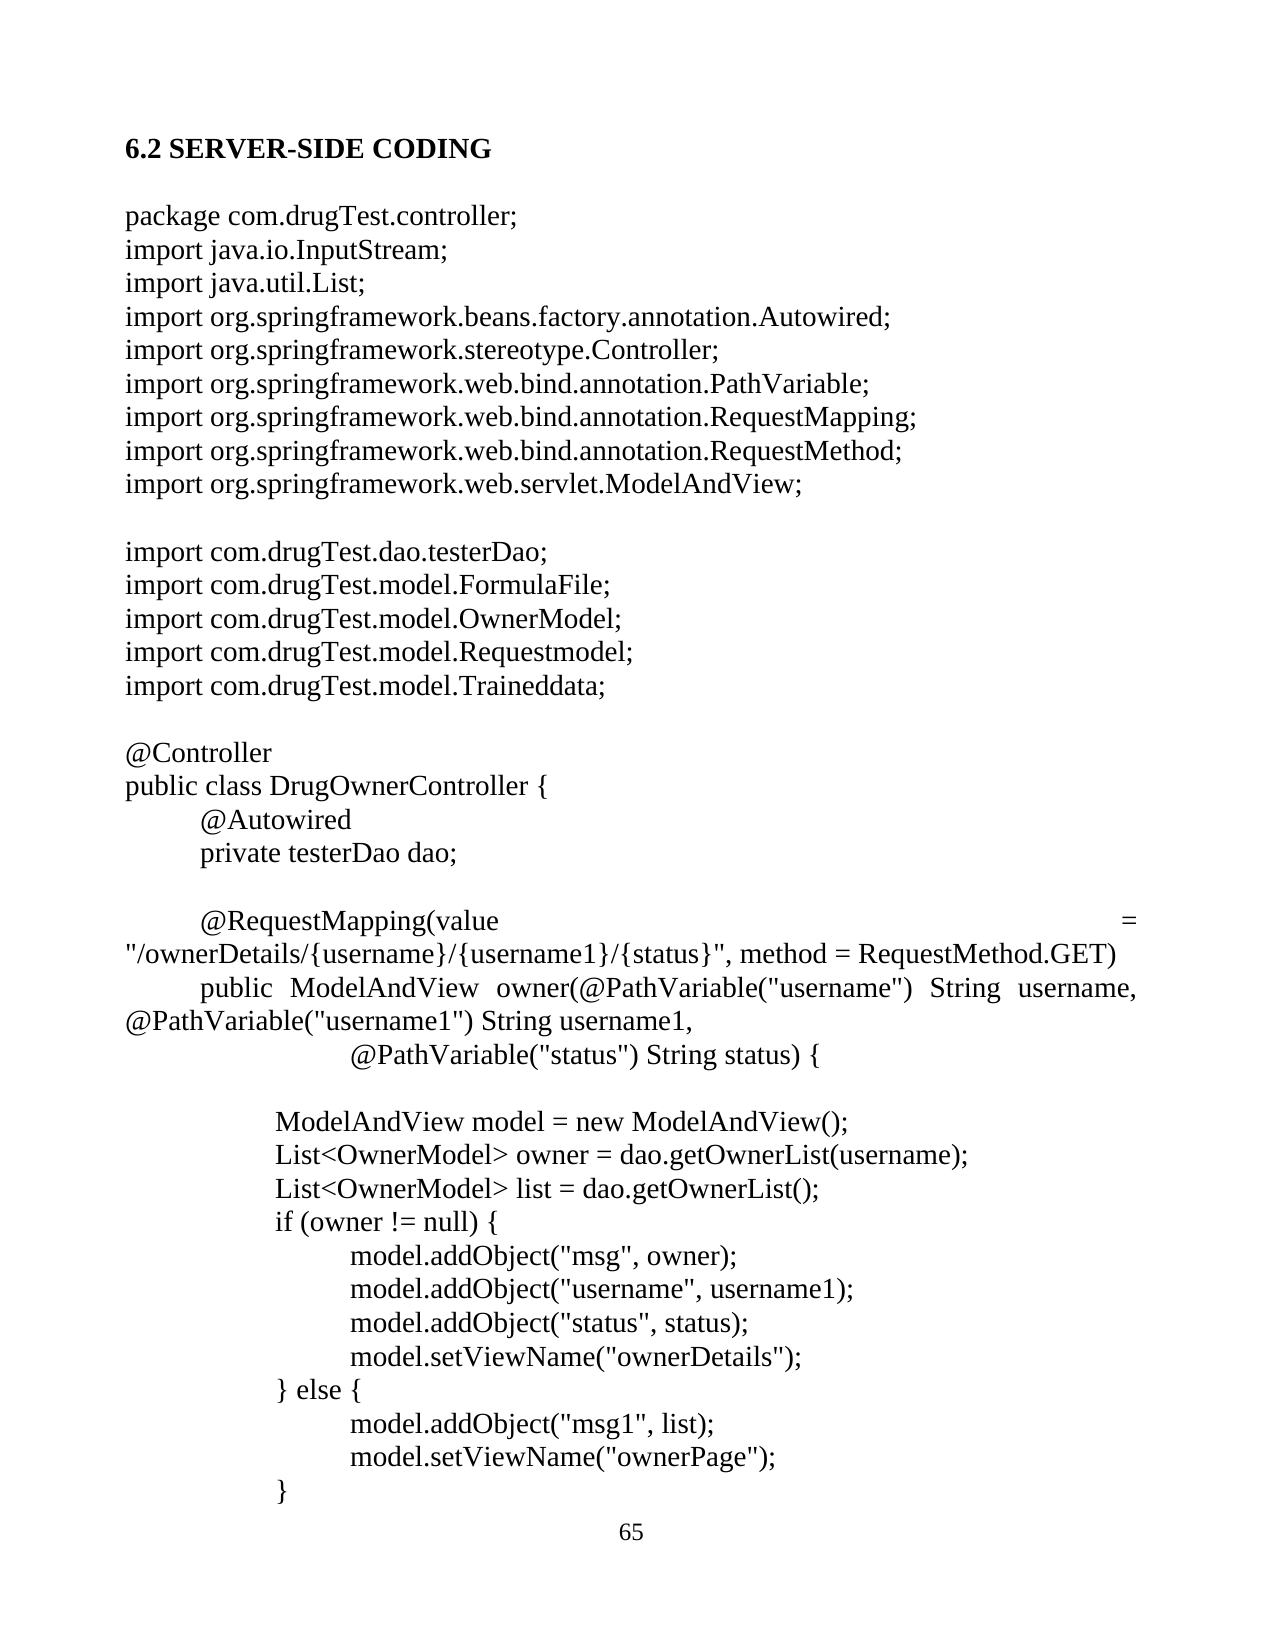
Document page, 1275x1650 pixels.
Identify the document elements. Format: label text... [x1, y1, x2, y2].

text model.addObject("username", username1); [125, 1272, 1137, 1305]
text public ModelAndView owner(@PathVariable("username") String username, @PathVariable("username1") String username1, [125, 970, 1137, 1037]
text import com.drugTest.model.Traineddata; [125, 668, 1137, 701]
text import com.drugTest.model.FormulaFile; [125, 567, 1137, 601]
text public class DrugOwnerController { [125, 768, 1137, 802]
text import org.springframework.web.servlet.ModelAndView; [125, 467, 1137, 500]
text 6.2 SERVER-SIDE CODING [125, 131, 1137, 165]
text model.addObject("status", status); [125, 1305, 1137, 1339]
text package com.drugTest.controller; [125, 198, 1137, 232]
text List<OwnerModel> list = dao.getOwnerList(); [125, 1171, 1137, 1204]
text private testerDao dao; [125, 836, 1137, 869]
text } [125, 1473, 1137, 1506]
text model.setViewName("ownerPage"); [125, 1439, 1137, 1473]
text @PathVariable("status") String status) { [125, 1037, 1137, 1070]
text import org.springframework.stereotype.Controller; [125, 332, 1137, 366]
text if (owner != null) { [125, 1204, 1137, 1238]
text model.addObject("msg", owner); [125, 1238, 1137, 1272]
text @Autowired [125, 802, 1137, 836]
text import com.drugTest.model.OwnerModel; [125, 601, 1137, 634]
text import com.drugTest.model.Requestmodel; [125, 634, 1137, 668]
text import org.springframework.web.bind.annotation.PathVariable; [125, 366, 1137, 399]
text import java.io.InputStream; [125, 232, 1137, 265]
text import org.springframework.web.bind.annotation.RequestMapping; [125, 399, 1137, 433]
text model.setViewName("ownerDetails"); [125, 1339, 1137, 1372]
text import com.drugTest.dao.testerDao; [125, 534, 1137, 567]
text import org.springframework.web.bind.annotation.RequestMethod; [125, 433, 1137, 467]
text List<OwnerModel> owner = dao.getOwnerList(username); [125, 1137, 1137, 1171]
text @Controller [125, 735, 1137, 768]
text ModelAndView model = new ModelAndView(); [125, 1104, 1137, 1137]
text @RequestMapping(value = "/ownerDetails/{username}/{username1}/{status}", method = RequestMethod.GET) [125, 903, 1137, 970]
text import java.util.List; [125, 265, 1137, 299]
text model.addObject("msg1", list); [125, 1406, 1137, 1439]
text import org.springframework.beans.factory.annotation.Autowired; [125, 299, 1137, 332]
text } else { [125, 1372, 1137, 1406]
